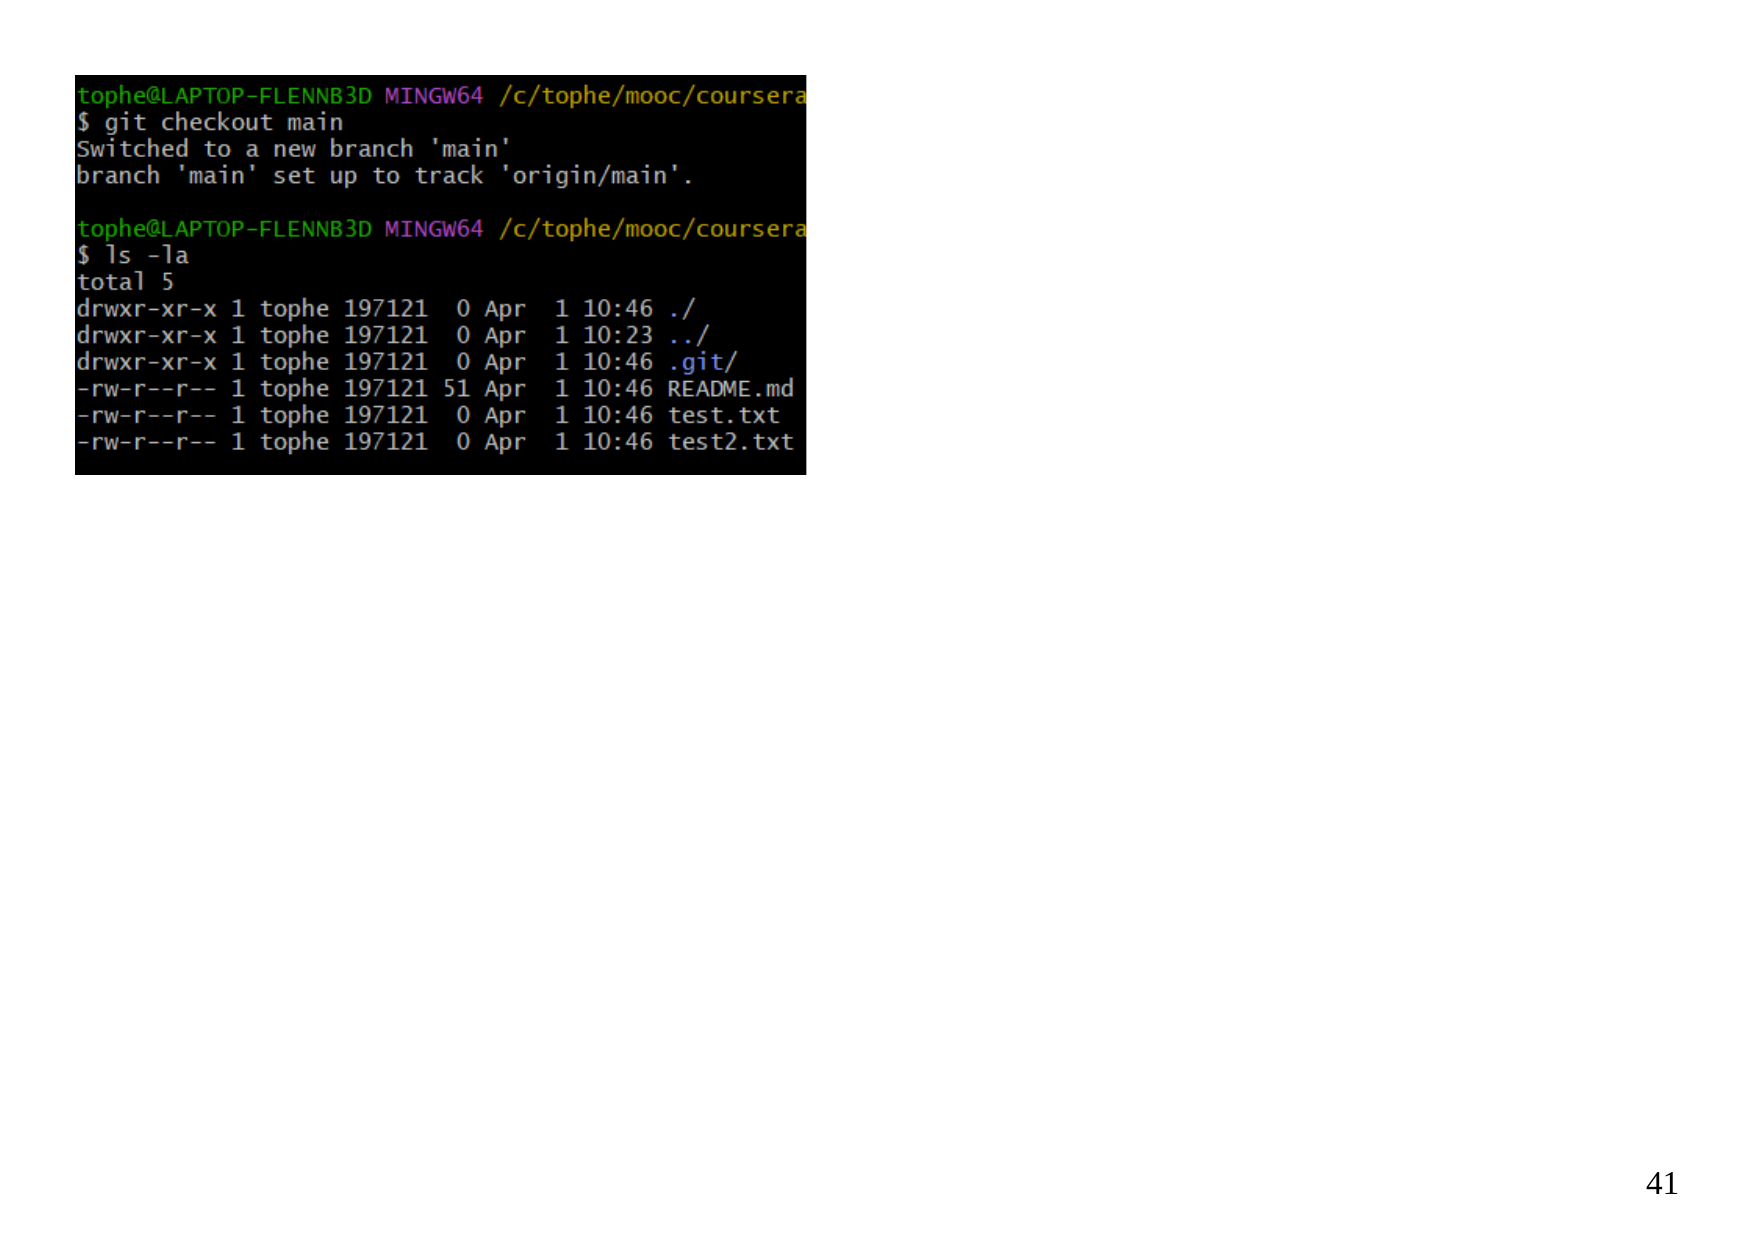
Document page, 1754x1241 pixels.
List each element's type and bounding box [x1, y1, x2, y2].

picture [75, 75, 807, 475]
